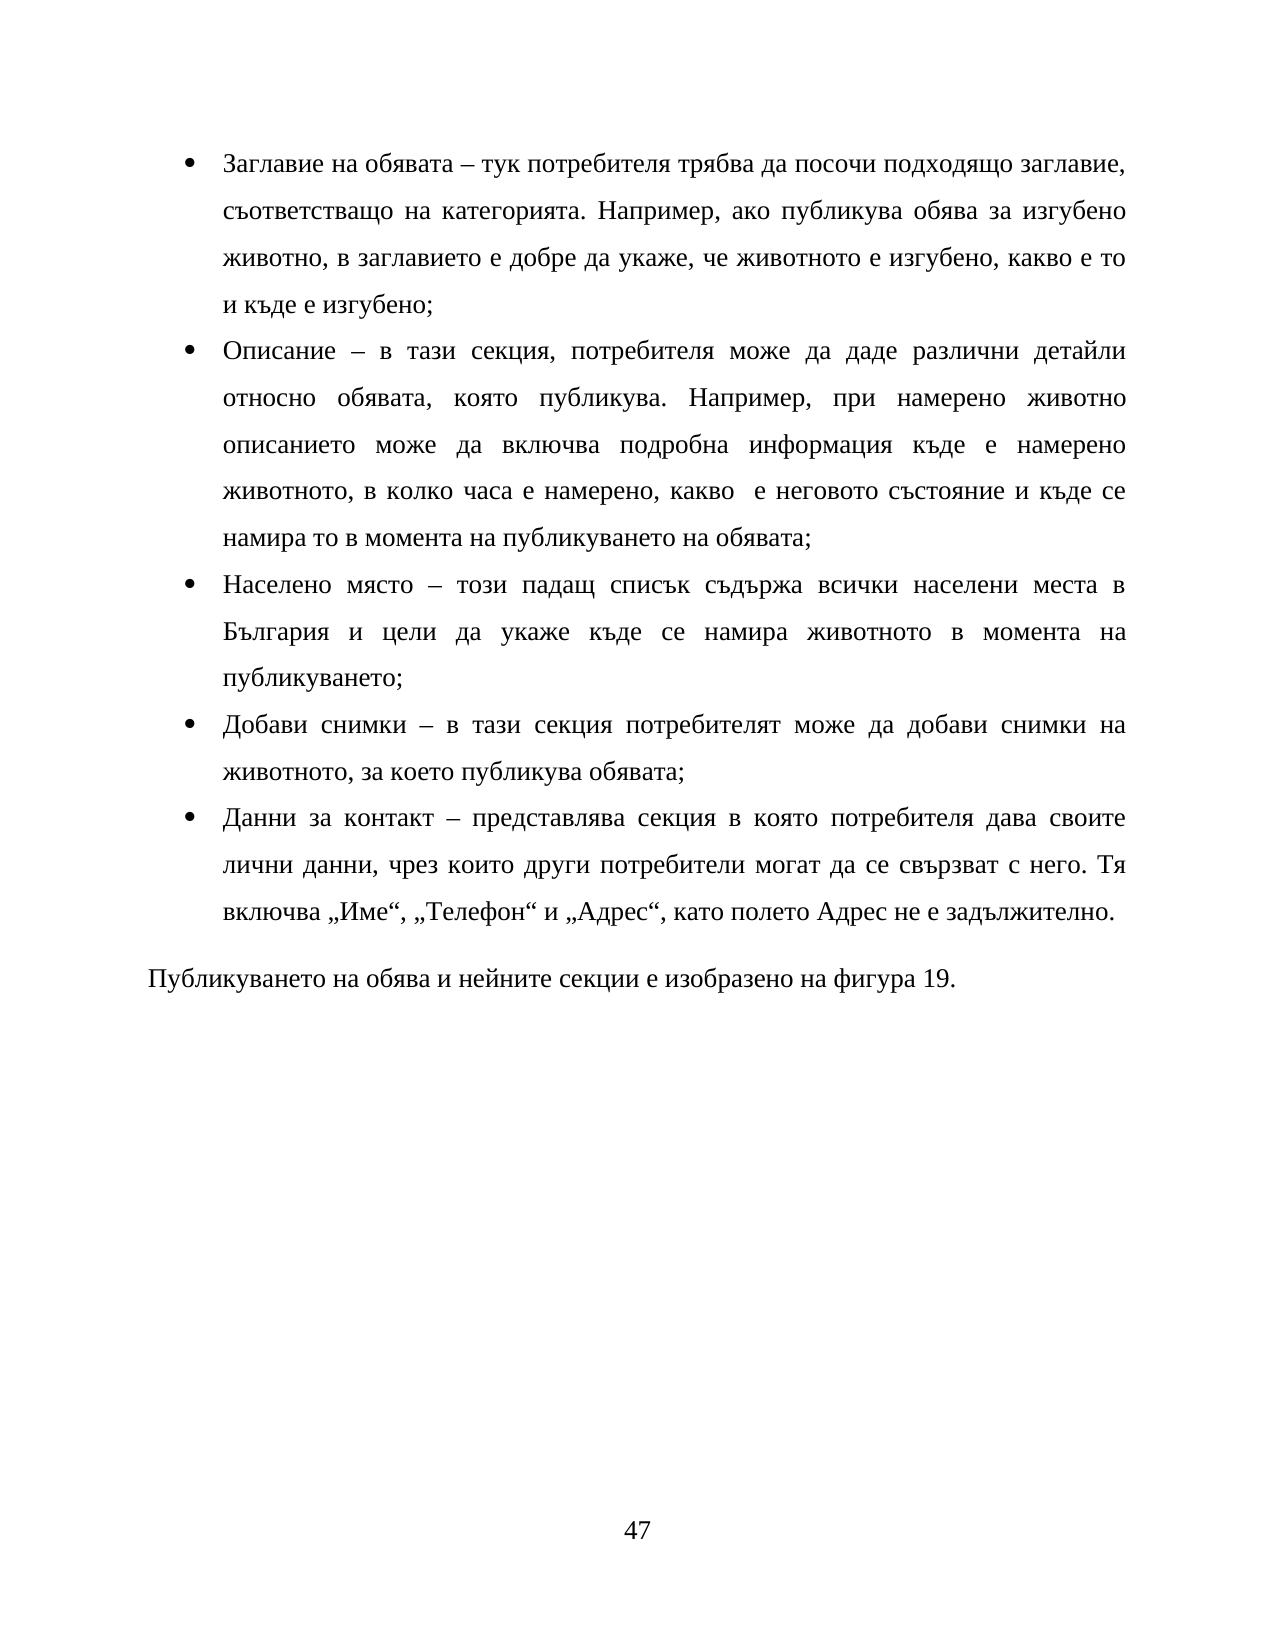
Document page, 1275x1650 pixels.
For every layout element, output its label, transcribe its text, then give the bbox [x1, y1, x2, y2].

list Добави снимки – в тази секция потребителят може да добави снимки на животното, за което публикува обявата; [185, 708, 1127, 786]
list Описание – в тази секция, потребителя може да даде различни детайли относно обявата, която публикува. Например, при намерено животно описанието може да включва подробна информация къде е намерено животното, в колко часа е намерено, какво е неговото състояние и къде се намира то в момента на публикуването на обявата; [185, 334, 1127, 552]
list Заглавие на обявата – тук потребителя трябва да посочи подходящо заглавие, съответстващо на категорията. Например, ако публикува обява за изгубено животно, в заглавието е добре да укаже, че животното е изгубено, какво е то и къде е изгубено; [185, 148, 1127, 319]
text Публикуването на обява и нейните секции е изобразено на фигура 19. [148, 962, 1127, 993]
list Данни за контакт – представлява секция в която потребителя дава своите лични данни, чрез които други потребители могат да се свързват с него. Тя включва „Име“, „Телефон“ и „Адрес“, като полето Адрес не е задължително. [185, 801, 1127, 926]
list Населено място – този падащ списък съдържа всички населени места в България и цели да укаже къде се намира животното в момента на публикуването; [185, 568, 1127, 692]
